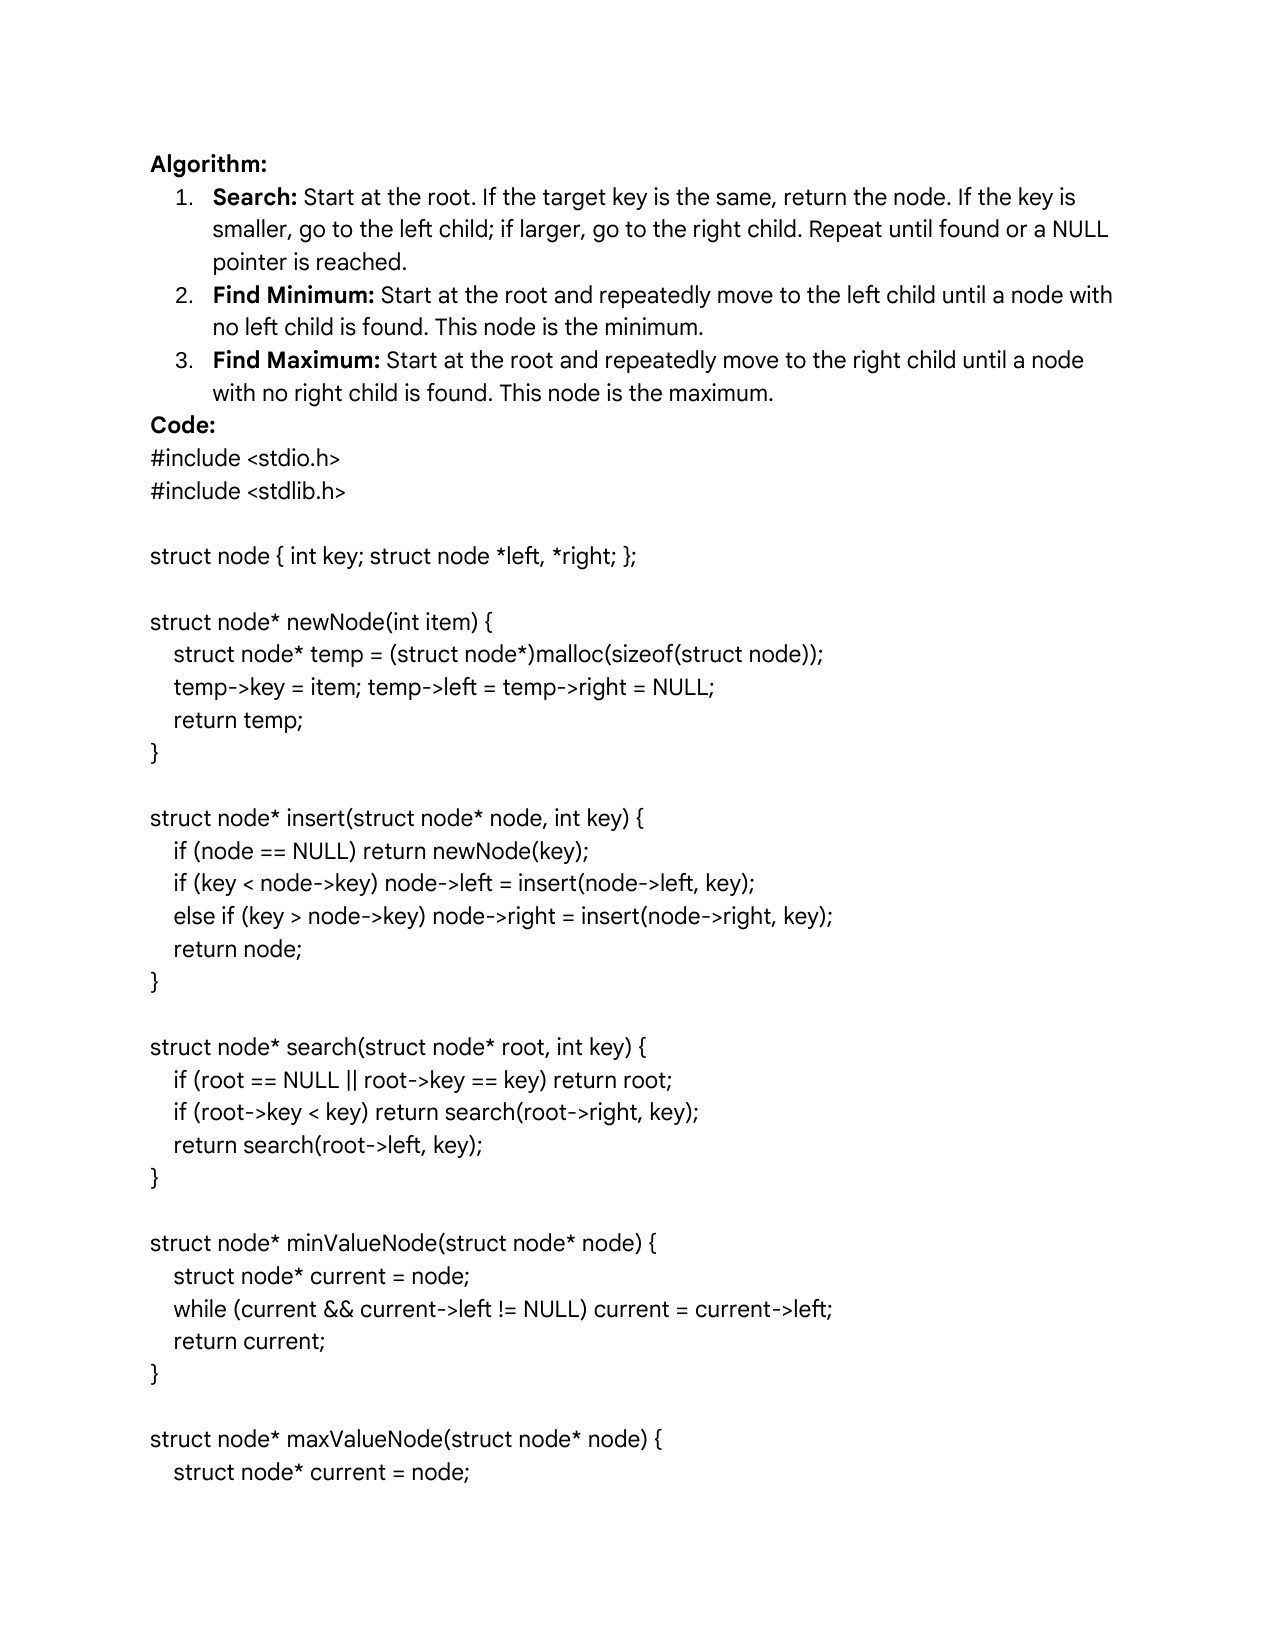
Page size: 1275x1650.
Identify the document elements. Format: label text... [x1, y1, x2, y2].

list Search: Start at the root. If the target key is the same, return the node. If the key is smaller, go to the left child; if larger, go to the right child. Repeat until found or a NULL pointer is reached. [175, 183, 1125, 277]
text Code: [150, 412, 1125, 440]
list Find Maximum: Start at the root and repeatedly move to the right child until a node with no right child is found. This node is the maximum. [175, 346, 1125, 408]
list Find Minimum: Start at the root and repeatedly move to the left child until a node with no left child is found. This node is the minimum. [175, 281, 1125, 342]
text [150, 444, 1125, 1487]
text Algorithm: [150, 150, 1125, 179]
